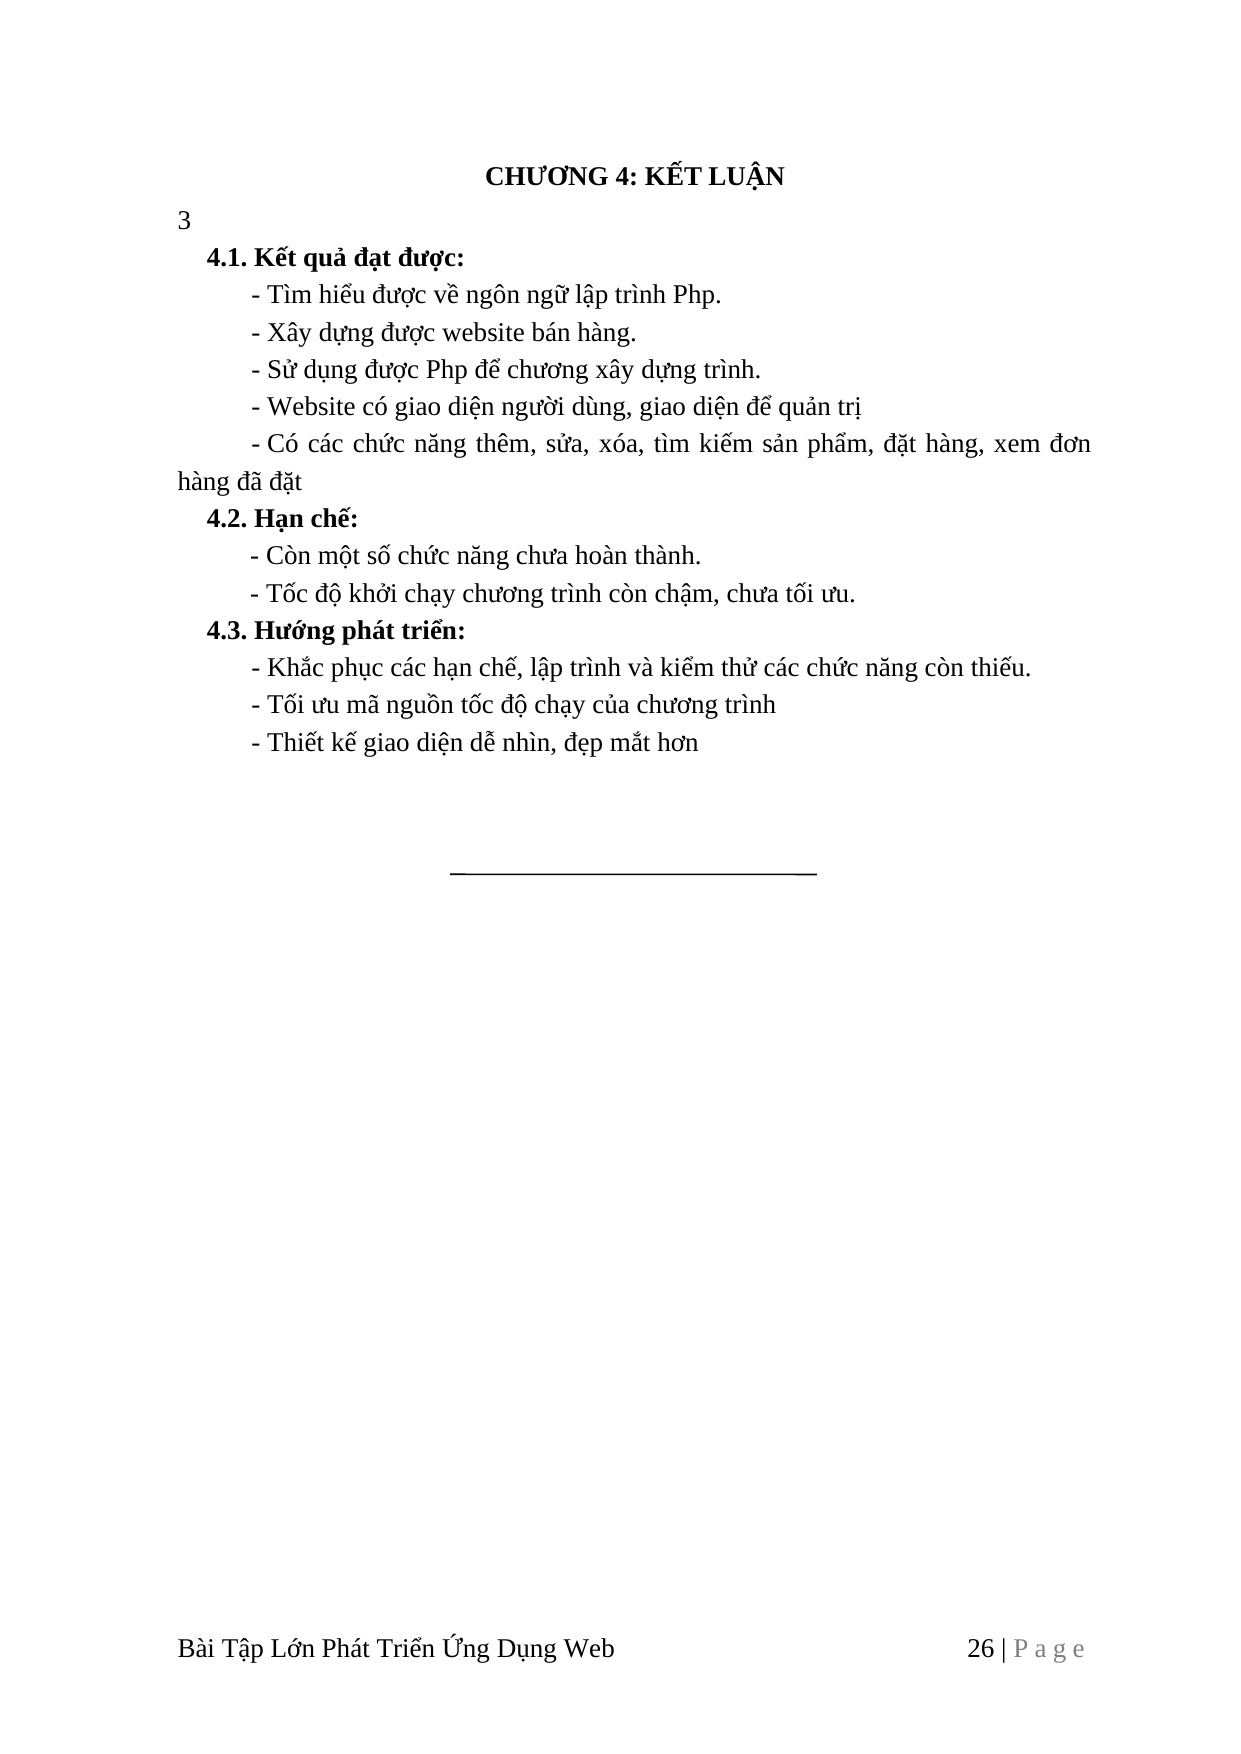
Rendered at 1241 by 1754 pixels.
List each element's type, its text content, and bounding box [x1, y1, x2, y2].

subtitle CHƯƠNG 4: KẾT LUẬN [177, 160, 1092, 191]
list Sử dụng được Php để chương xây dựng trình. [177, 353, 1092, 384]
list Tốc độ khởi chạy chương trình còn chậm, chưa tối ưu. [250, 577, 1092, 608]
subtitle 4.3. Hướng phát triển: [207, 614, 1092, 645]
list Website có giao diện người dùng, giao diện để quản trị [177, 390, 1092, 421]
subtitle 4.1. Kết quả đạt được: [207, 241, 1092, 272]
subtitle 4.2. Hạn chế: [207, 502, 1092, 533]
list Tìm hiểu được về ngôn ngữ lập trình Php. [177, 278, 1092, 309]
list Còn một số chức năng chưa hoàn thành. [250, 539, 1092, 571]
list Khắc phục các hạn chế, lập trình và kiểm thử các chức năng còn thiếu. [177, 651, 1092, 682]
list Xây dựng được website bán hàng. [177, 316, 1092, 347]
list Thiết kế giao diện dễ nhìn, đẹp mắt hơn [177, 726, 1092, 757]
list Tối ưu mã nguồn tốc độ chạy của chương trình [177, 688, 1092, 720]
list Có các chức năng thêm, sửa, xóa, tìm kiếm sản phẩm, đặt hàng, xem đơn hàng đã đặt [177, 427, 1092, 496]
